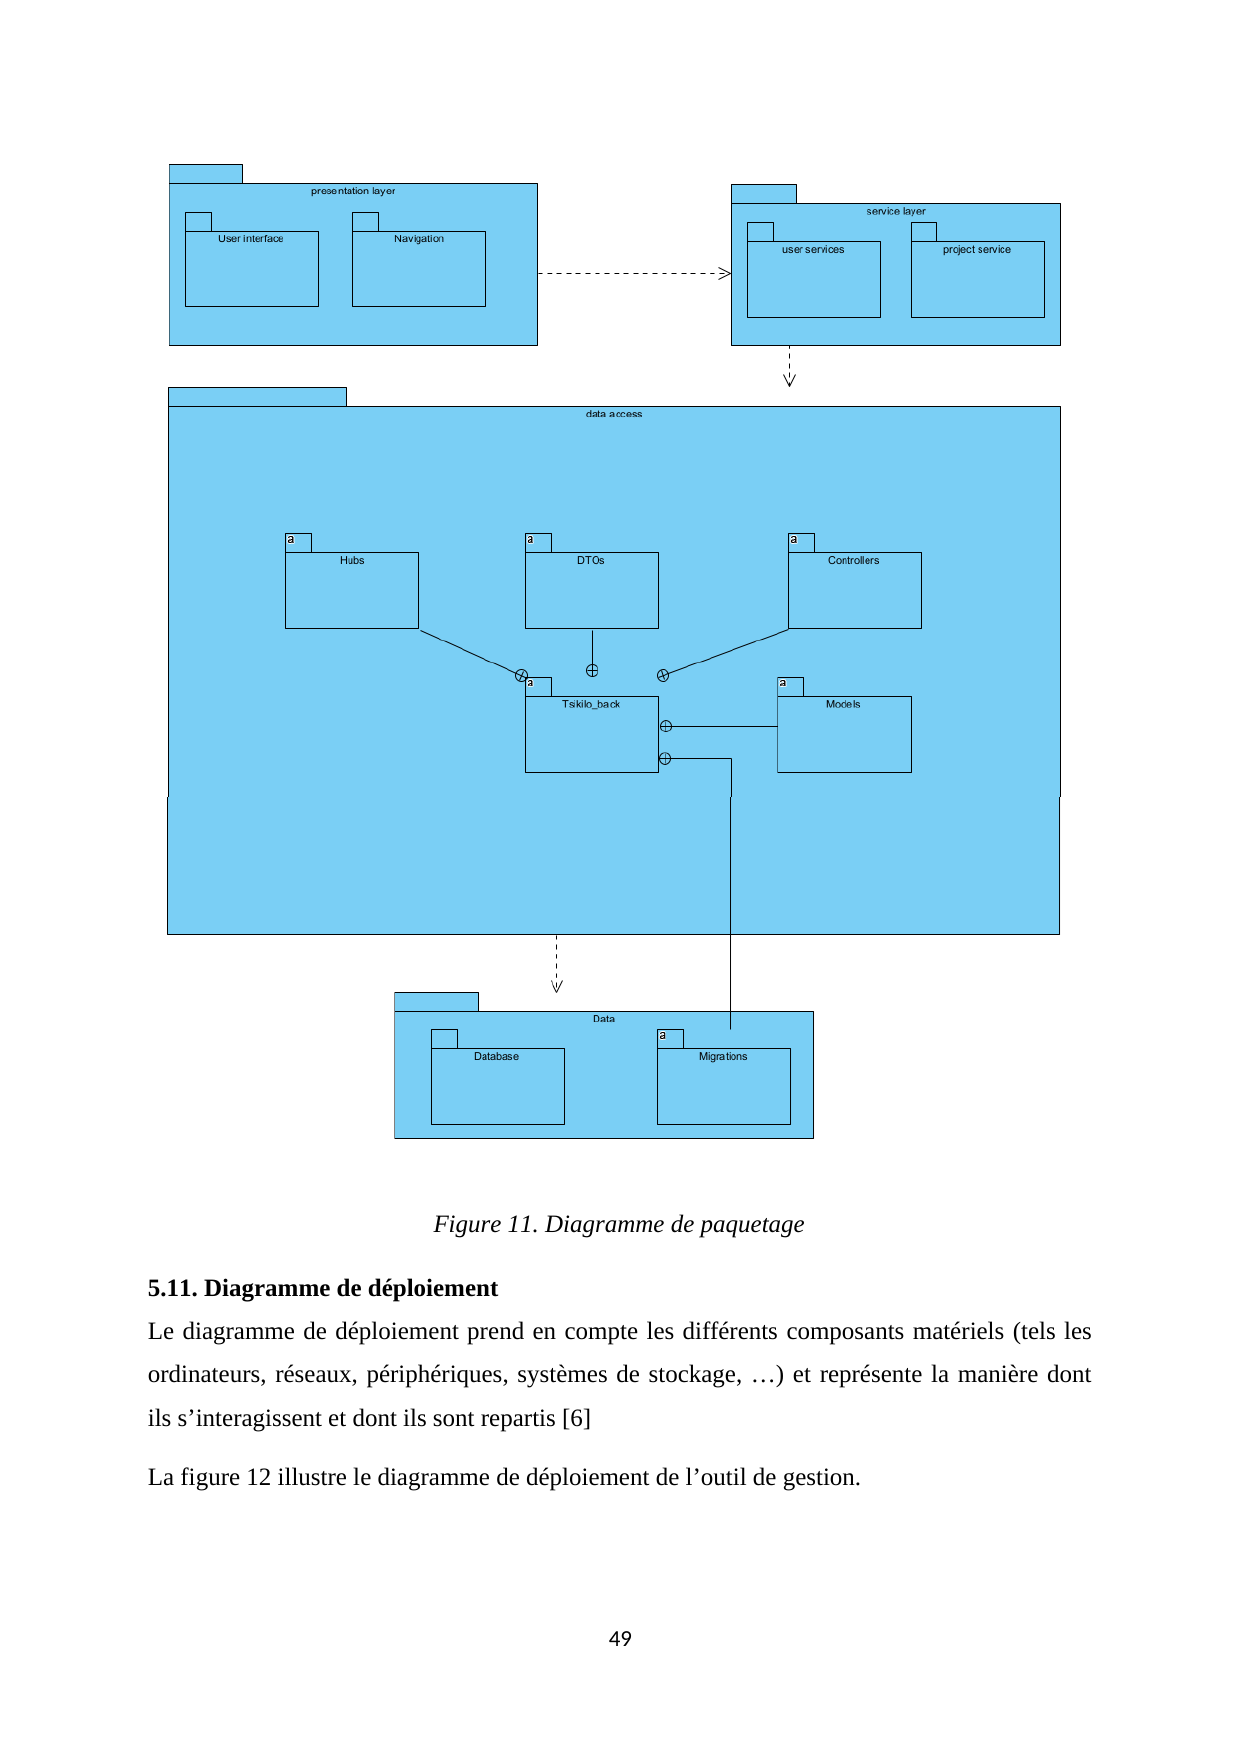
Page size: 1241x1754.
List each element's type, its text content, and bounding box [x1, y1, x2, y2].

subtitle 5.11. Diagramme de déploiement [148, 1273, 1093, 1302]
picture [147, 147, 1093, 1179]
text La figure 12 illustre le diagramme de déploiement de l’outil de gestion. [148, 1462, 1093, 1491]
text Figure 11. Diagramme de paquetage [148, 1209, 1093, 1238]
text Le diagramme de déploiement prend en compte les différents composants matériels (tels les ordinateurs, réseaux, périphériques, systèmes de stockage, …) et représente la manière dont ils s’interagissent et dont ils sont repartis [6] [148, 1316, 1093, 1431]
